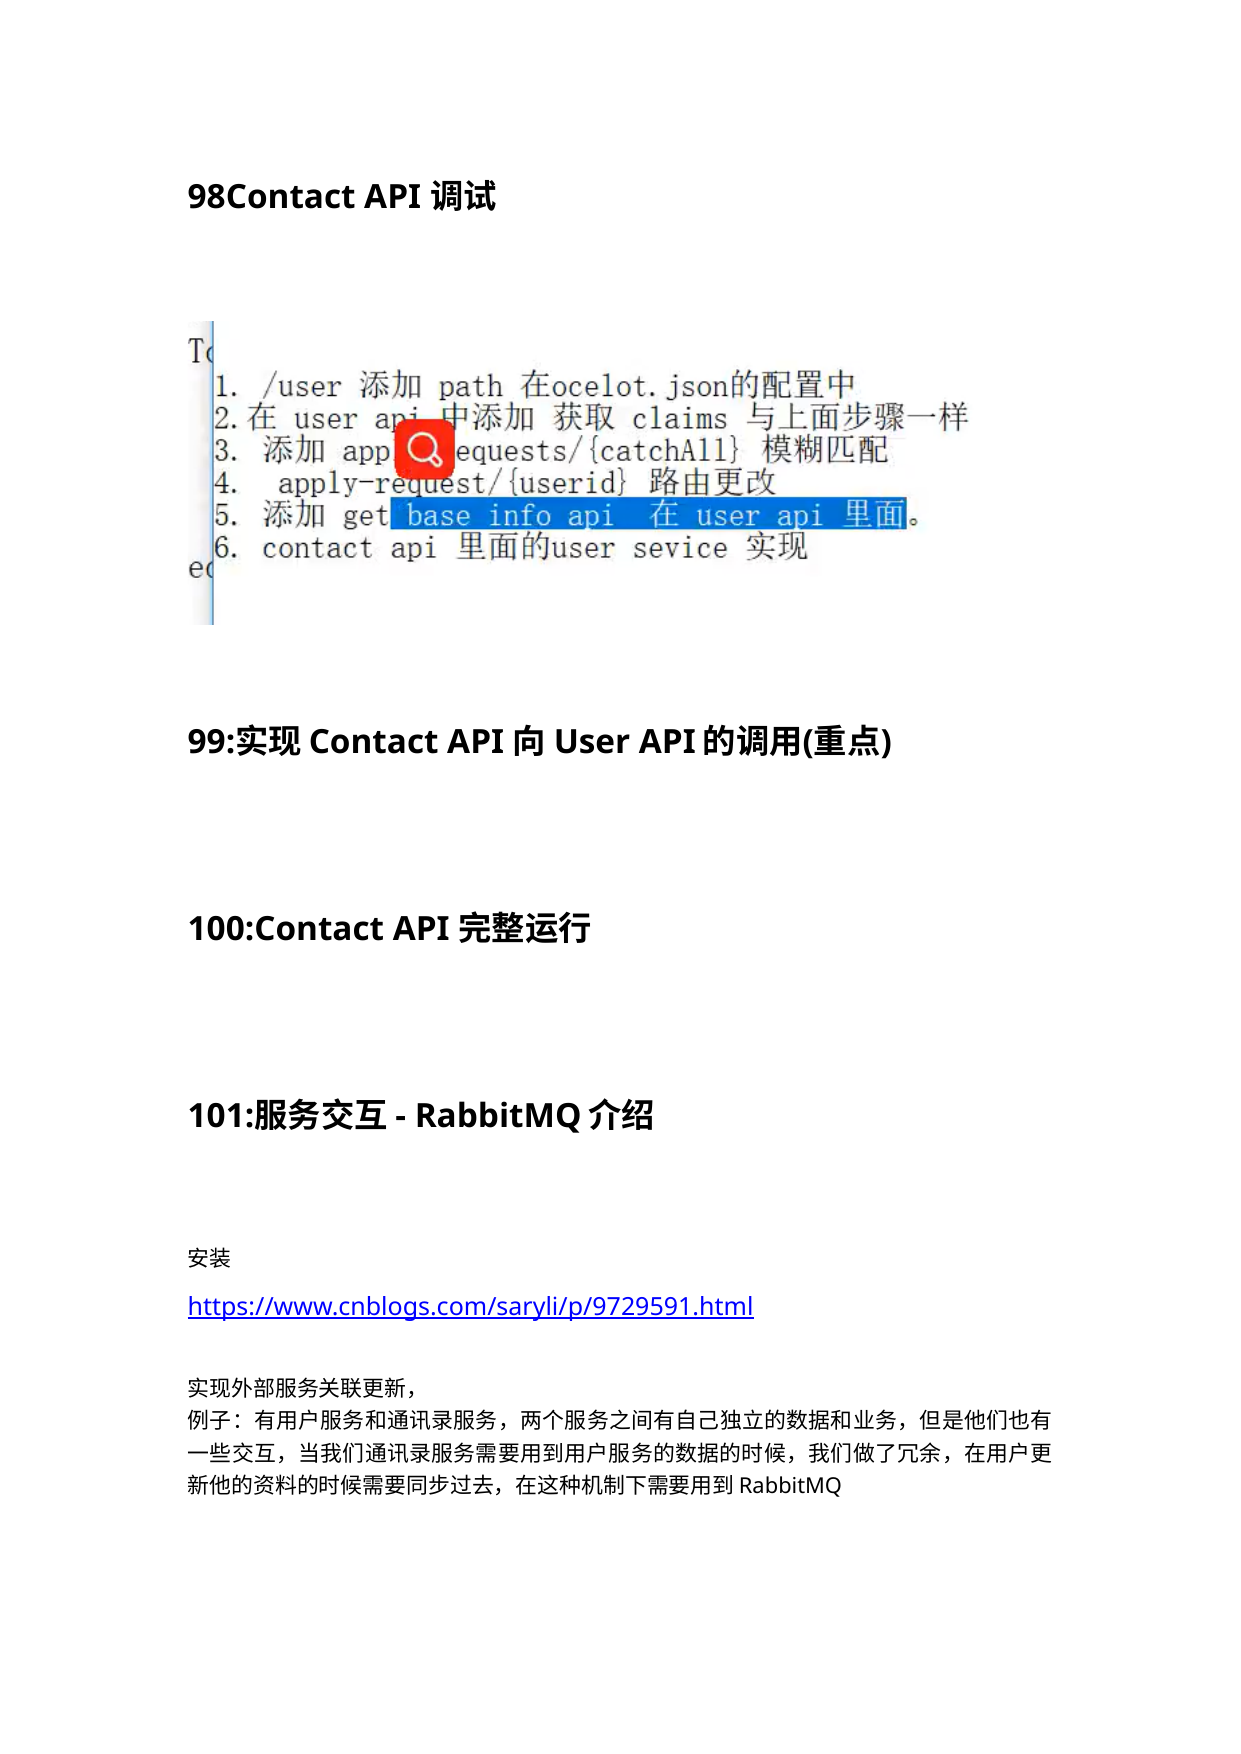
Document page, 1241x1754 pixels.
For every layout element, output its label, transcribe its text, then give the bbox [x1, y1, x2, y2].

text 例子：有用户服务和通讯录服务，两个服务之间有自己独立的数据和业务，但是他们也有一些交互，当我们通讯录服务需要用到用户服务的数据的时候，我们做了冗余，在用户更新他的资料的时候需要同步过去，在这种机制下需要用到RabbitMQ [187, 1403, 1053, 1500]
subtitle 100:Contact API 完整运行 [187, 893, 1053, 958]
subtitle 101:服务交互 - RabbitMQ介绍 [187, 1080, 1053, 1145]
text https://www.cnblogs.com/saryli/p/9729591.html [187, 1273, 1053, 1338]
picture [187, 321, 1053, 625]
subtitle 98Contact API 调试 [187, 162, 1053, 227]
text 实现外部服务关联更新， [187, 1370, 1053, 1403]
subtitle 99:实现Contact API 向 User API的调用(重点) [187, 706, 1053, 771]
text 安装 [187, 1240, 1053, 1273]
